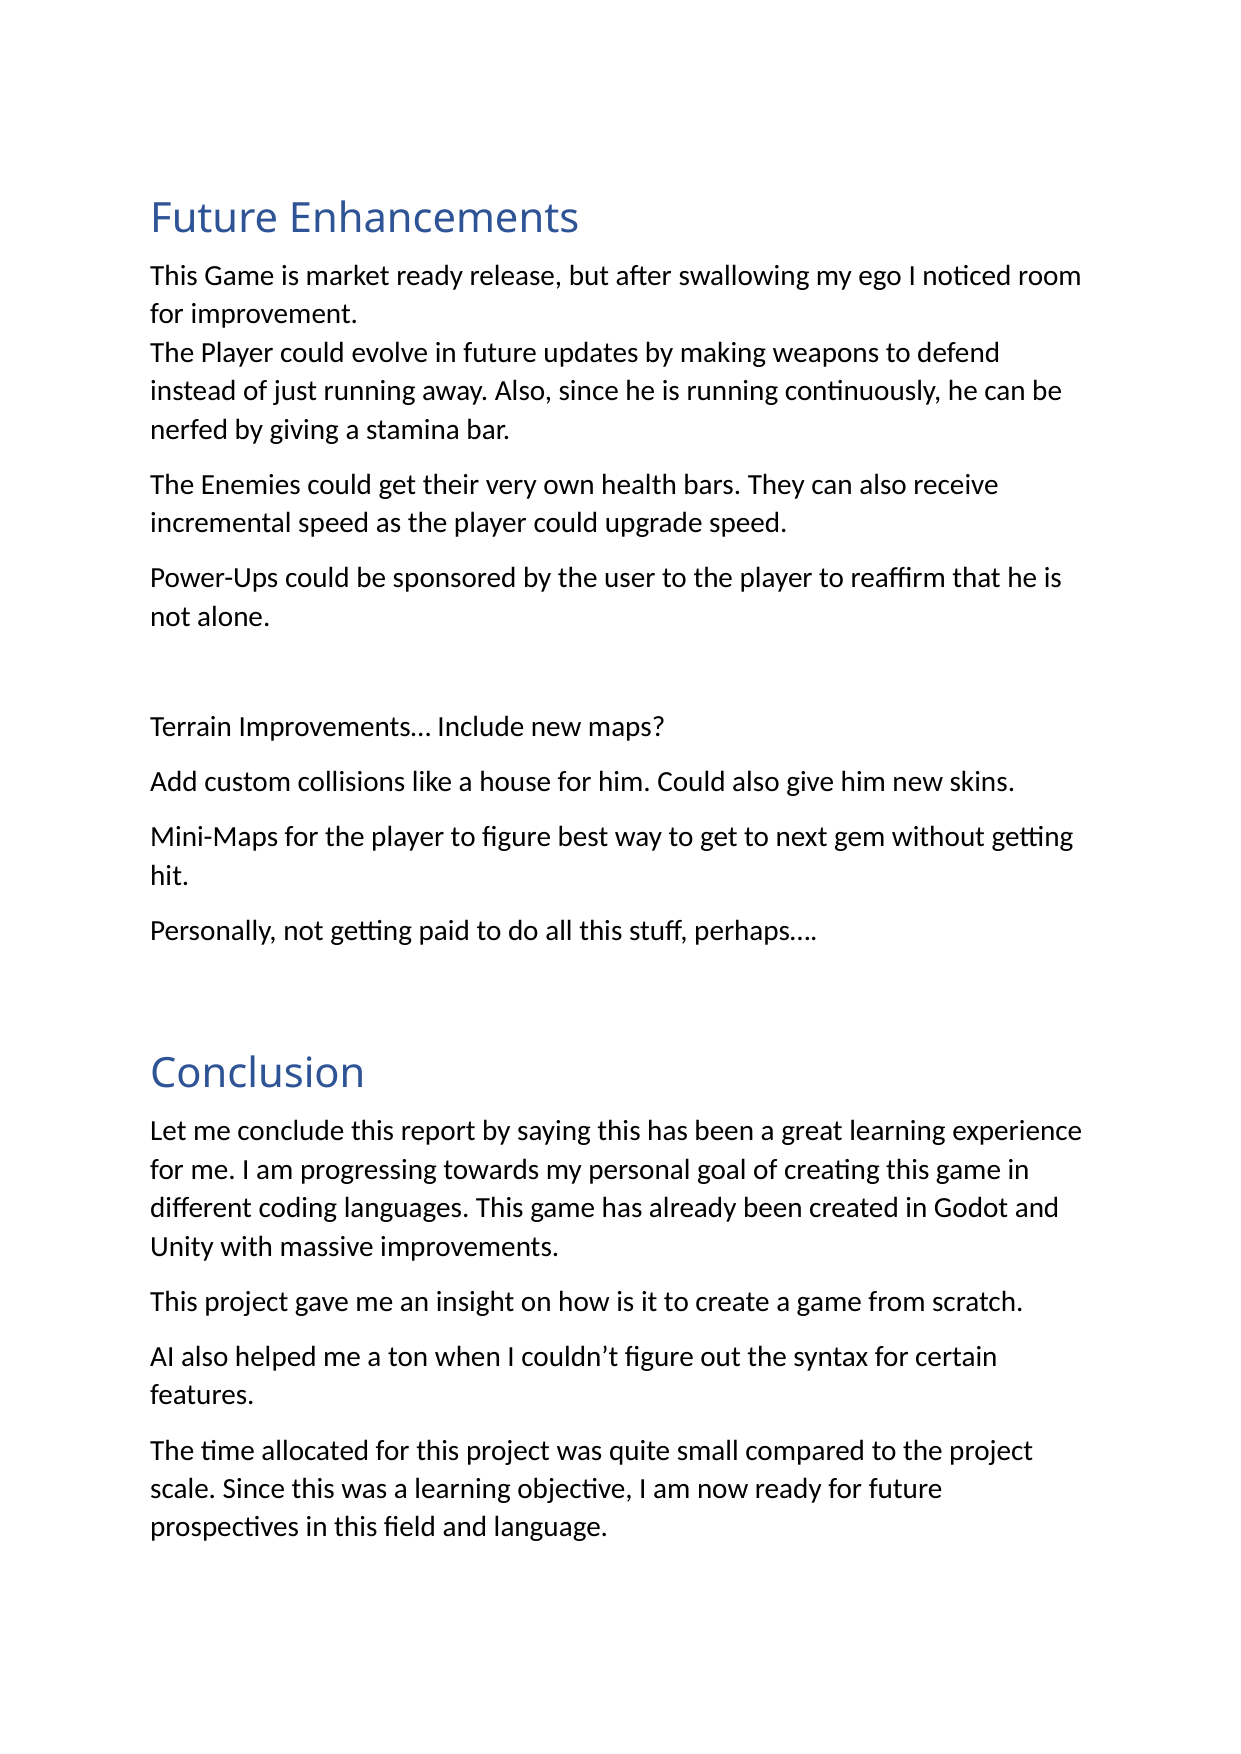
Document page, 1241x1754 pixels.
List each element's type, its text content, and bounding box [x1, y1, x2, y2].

text Terrain Improvements… Include new maps? [150, 708, 1090, 744]
text Personally, not getting paid to do all this stuff, perhaps…. [150, 912, 1090, 947]
subtitle Future Enhancements [150, 187, 1090, 244]
subtitle Conclusion [150, 1043, 1090, 1100]
text AI also helped me a ton when I couldn’t figure out the syntax for certain features. [150, 1338, 1090, 1412]
text Let me conclude this report by saying this has been a great learning experience for me. I am progressing towards my personal goal of creating this game in different coding languages. This game has already been created in Godot and Unity with massive improvements. [150, 1112, 1090, 1263]
text This Game is market ready release, but after swallowing my ego I noticed room for improvement. The Player could evolve in future updates by making weapons to defend instead of just running away. Also, since he is running continuously, he can be nerfed by giving a stamina bar. [150, 257, 1090, 446]
text The Enemies could get their very own health bars. They can also receive incremental speed as the player could upgrade speed. [150, 466, 1090, 540]
text The time allocated for this project was quite small compared to the project scale. Since this was a learning objective, I am now ready for future prospectives in this field and language. [150, 1432, 1090, 1544]
text Add custom collisions like a house for him. Could also give him new skins. [150, 763, 1090, 799]
text This project gave me an insight on how is it to create a game from scratch. [150, 1283, 1090, 1318]
text Mini-Maps for the player to figure best way to get to next gem without getting hit. [150, 818, 1090, 892]
text Power-Ups could be sponsored by the user to the player to reaffirm that he is not alone. [150, 559, 1090, 633]
